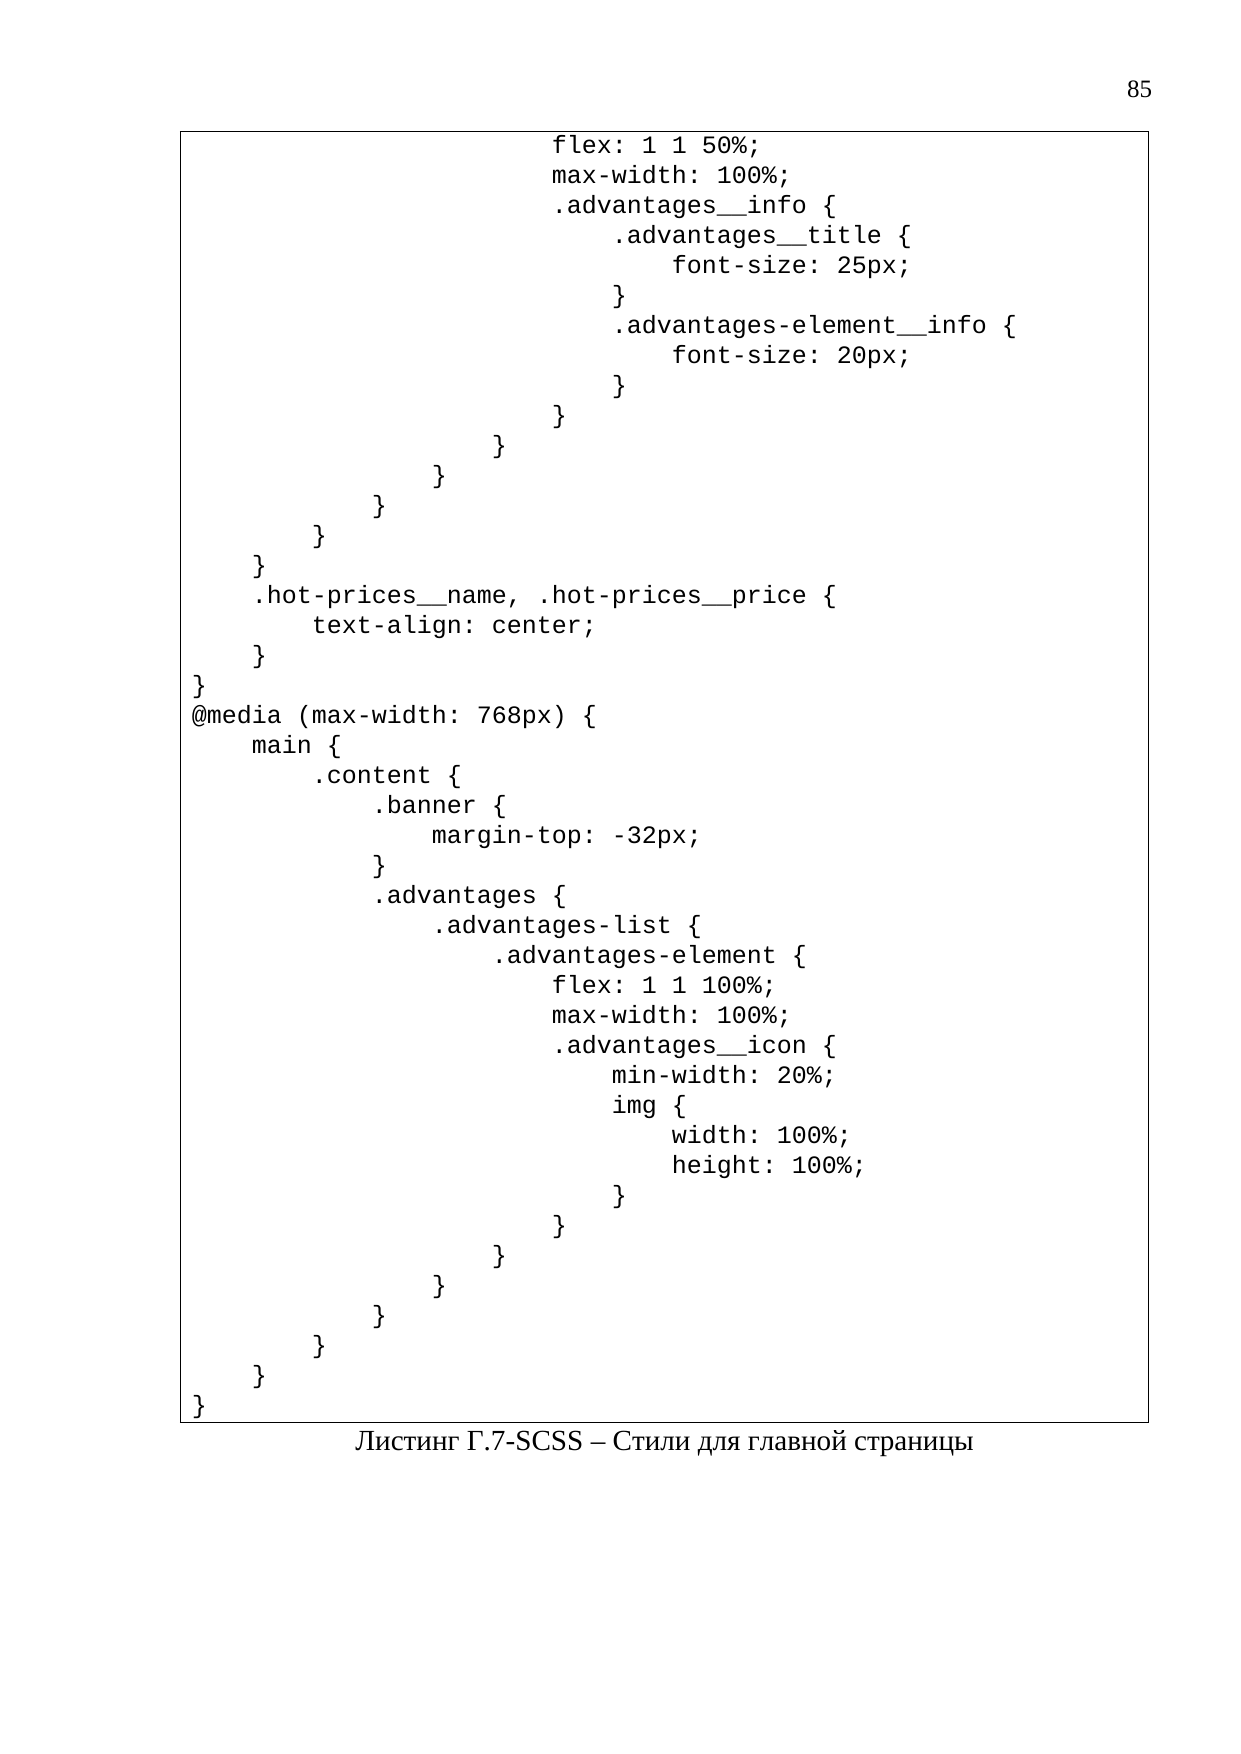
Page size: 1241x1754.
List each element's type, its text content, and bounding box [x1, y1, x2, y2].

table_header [181, 132, 1148, 1422]
text Листинг Г.7-SCSS – Стили для главной страницы [177, 1423, 1152, 1457]
